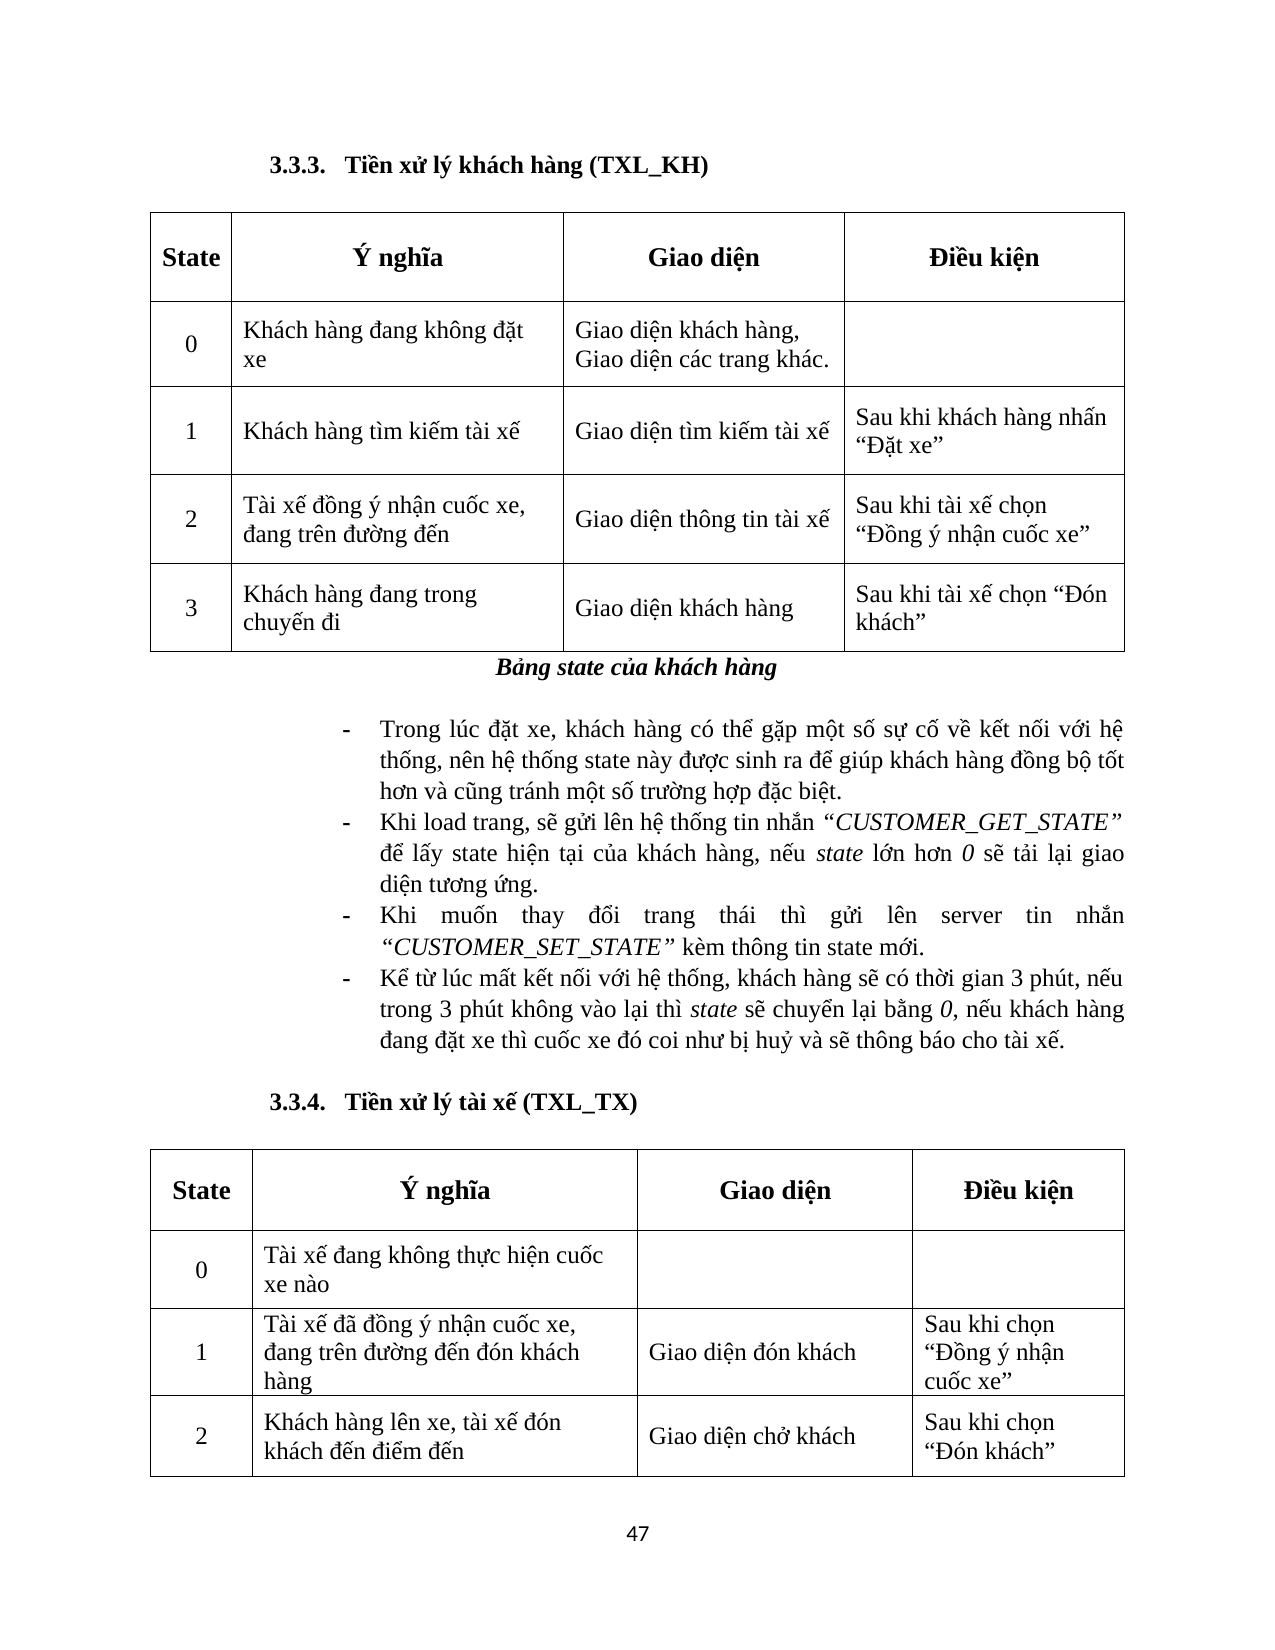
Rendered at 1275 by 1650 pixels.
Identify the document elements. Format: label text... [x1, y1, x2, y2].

table_cell Giao diện khách hàng, Giao diện các trang khác. [564, 302, 844, 386]
list Khi load trang, sẽ gửi lên hệ thống tin nhắn “CUSTOMER_GET_STATE” để lấy state hiện tại của khách hàng, nếu state lớn hơn 0 sẽ tải lại giao diện tương ứng. [342, 807, 1125, 898]
table_header State [151, 213, 231, 301]
table_header State [151, 1150, 252, 1230]
table_cell Giao diện đón khách [638, 1309, 912, 1395]
table_cell Tài xế đang không thực hiện cuốc xe nào [253, 1231, 637, 1308]
table_header Giao diện [564, 213, 844, 301]
table_cell 0 [151, 302, 231, 386]
table_cell Sau khi chọn “Đồng ý nhận cuốc xe” [913, 1309, 1124, 1395]
table_cell Sau khi chọn “Đón khách” [913, 1396, 1124, 1476]
table_cell 1 [151, 1309, 252, 1395]
list Khi muốn thay đổi trang thái thì gửi lên server tin nhắn “CUSTOMER_SET_STATE” kèm thông tin state mới. [342, 901, 1125, 960]
list Tiền xử lý tài xế (TXL_TX) [269, 1087, 1125, 1116]
table_cell Khách hàng đang không đặt xe [232, 302, 563, 386]
text Bảng state của khách hàng [150, 652, 1125, 681]
table_cell 1 [151, 387, 231, 474]
table_cell Giao diện thông tin tài xế [564, 475, 844, 563]
table_cell Sau khi khách hàng nhấn “Đặt xe” [845, 387, 1124, 474]
table_cell Giao diện khách hàng [564, 564, 844, 651]
table_cell Tài xế đồng ý nhận cuốc xe, đang trên đường đến [232, 475, 563, 563]
table_cell Sau khi tài xế chọn “Đón khách” [845, 564, 1124, 651]
table_header Ý nghĩa [253, 1150, 637, 1230]
list Tiền xử lý khách hàng (TXL_KH) [269, 150, 1125, 179]
table_cell Khách hàng đang trong chuyến đi [232, 564, 563, 651]
table_header Giao diện [638, 1150, 912, 1230]
table_cell 2 [151, 1396, 252, 1476]
list Kể từ lúc mất kết nối với hệ thống, khách hàng sẽ có thời gian 3 phút, nếu trong 3 phút không vào lại thì state sẽ chuyển lại bằng 0, nếu khách hàng đang đặt xe thì cuốc xe đó coi như bị huỷ và sẽ thông báo cho tài xế. [342, 963, 1125, 1053]
table_cell [845, 302, 1124, 386]
table_header Ý nghĩa [232, 213, 563, 301]
table_cell Tài xế đã đồng ý nhận cuốc xe, đang trên đường đến đón khách hàng [253, 1309, 637, 1395]
table_cell Khách hàng tìm kiếm tài xế [232, 387, 563, 474]
table_cell Giao diện chở khách [638, 1396, 912, 1476]
table_cell [638, 1231, 912, 1308]
table_cell Giao diện tìm kiếm tài xế [564, 387, 844, 474]
table_header Điều kiện [845, 213, 1124, 301]
table_cell Sau khi tài xế chọn “Đồng ý nhận cuốc xe” [845, 475, 1124, 563]
table_cell 2 [151, 475, 231, 563]
table_cell 3 [151, 564, 231, 651]
list Trong lúc đặt xe, khách hàng có thể gặp một số sự cố về kết nối với hệ thống, nên hệ thống state này được sinh ra để giúp khách hàng đồng bộ tốt hơn và cũng tránh một số trường hợp đặc biệt. [342, 714, 1125, 805]
table_cell Khách hàng lên xe, tài xế đón khách đến điểm đến [253, 1396, 637, 1476]
table_cell [913, 1231, 1124, 1308]
table_cell 0 [151, 1231, 252, 1308]
table_header Điều kiện [913, 1150, 1124, 1230]
